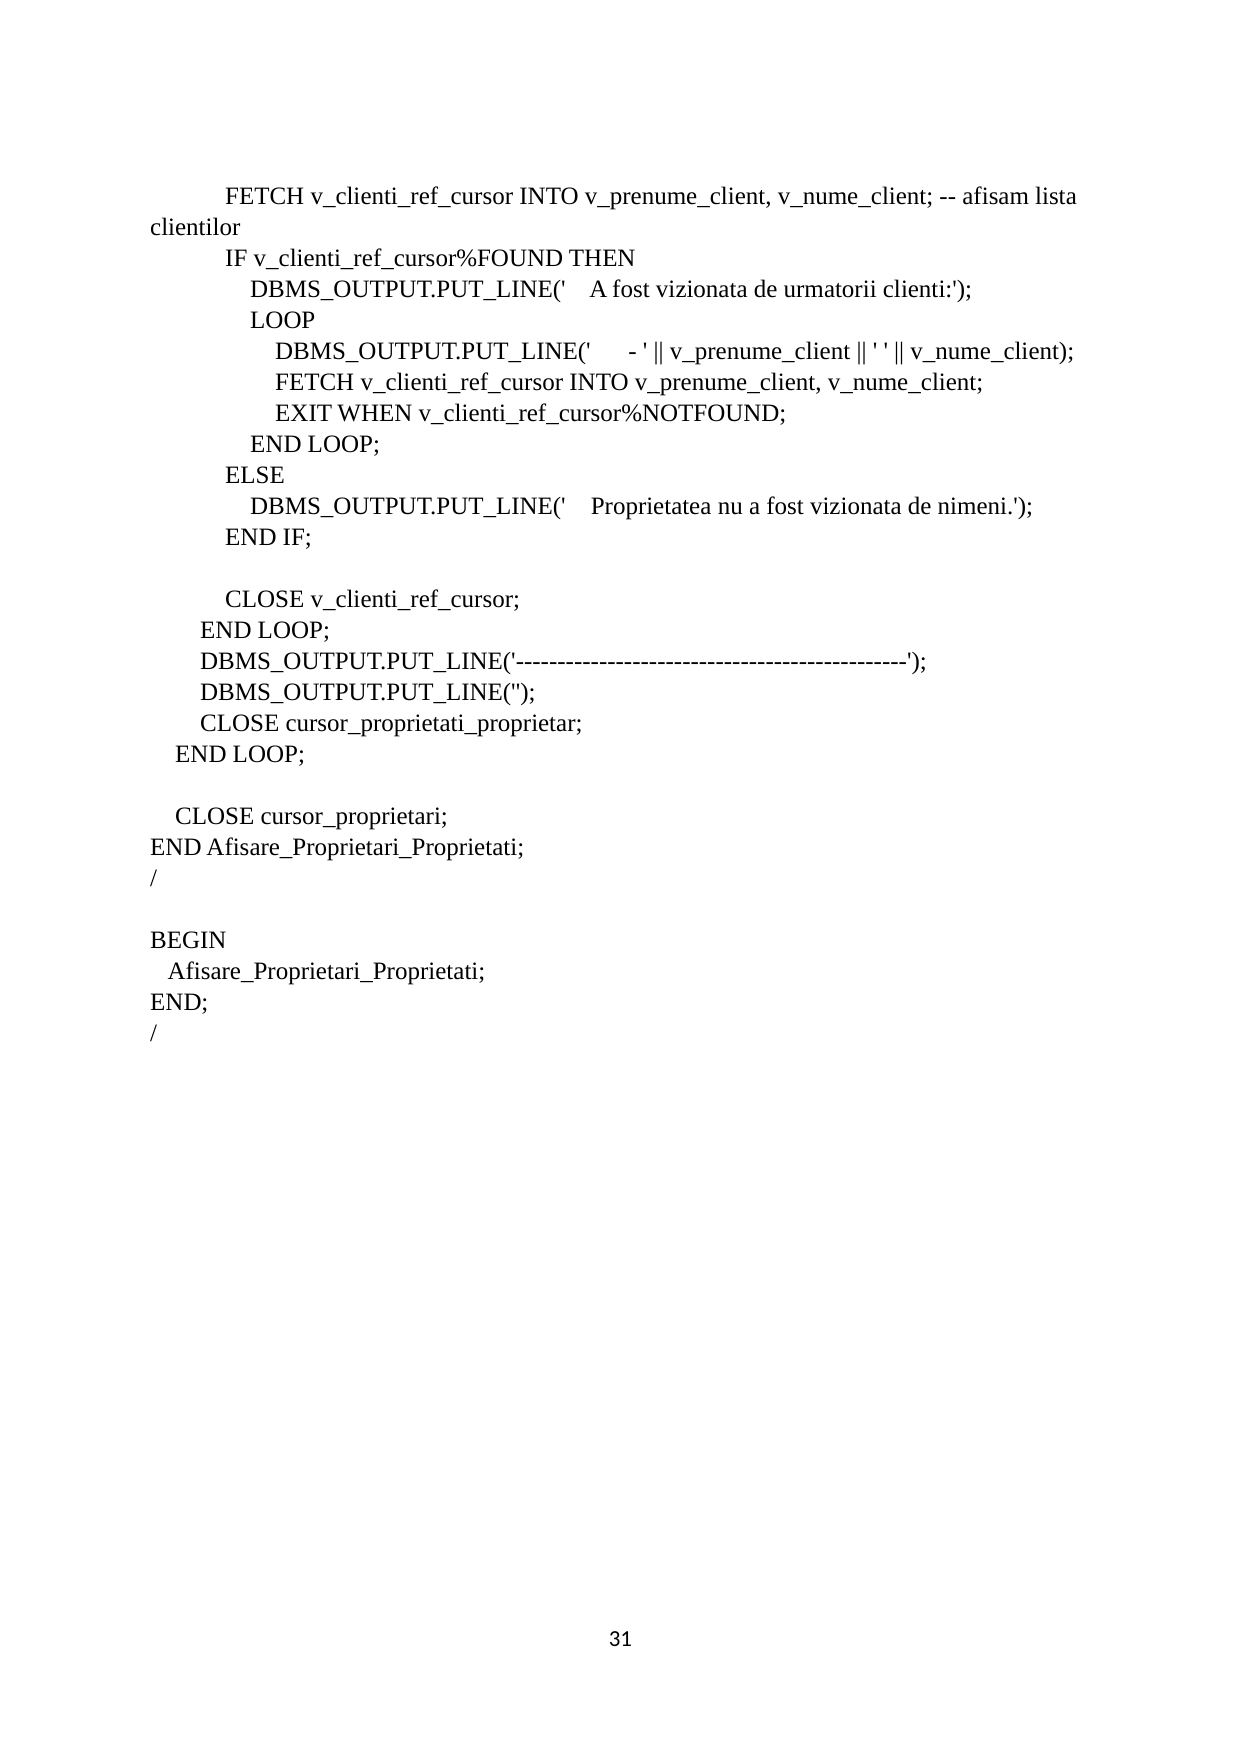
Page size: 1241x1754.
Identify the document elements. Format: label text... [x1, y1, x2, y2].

text IF v_clienti_ref_cursor%FOUND THEN [150, 243, 1090, 272]
text Afisare_Proprietari_Proprietati; [150, 956, 1090, 985]
text END LOOP; [150, 739, 1090, 768]
text DBMS_OUTPUT.PUT_LINE(''); [150, 677, 1090, 706]
text LOOP [150, 305, 1090, 334]
text FETCH v_clienti_ref_cursor INTO v_prenume_client, v_nume_client; [150, 367, 1090, 396]
text BEGIN [150, 925, 1090, 954]
text DBMS_OUTPUT.PUT_LINE(' - ' || v_prenume_client || ' ' || v_nume_client); [150, 336, 1090, 365]
text DBMS_OUTPUT.PUT_LINE(' A fost vizionata de urmatorii clienti:'); [150, 274, 1090, 303]
text DBMS_OUTPUT.PUT_LINE('-----------------------------------------------'); [150, 646, 1090, 674]
text ELSE [150, 460, 1090, 489]
text END IF; [150, 522, 1090, 551]
text CLOSE v_clienti_ref_cursor; [150, 584, 1090, 612]
text DBMS_OUTPUT.PUT_LINE(' Proprietatea nu a fost vizionata de nimeni.'); [150, 491, 1090, 520]
text / [150, 1018, 1090, 1047]
text CLOSE cursor_proprietati_proprietar; [150, 708, 1090, 737]
text END LOOP; [150, 615, 1090, 643]
text EXIT WHEN v_clienti_ref_cursor%NOTFOUND; [150, 398, 1090, 427]
text END; [150, 987, 1090, 1016]
text / [150, 863, 1090, 892]
text END LOOP; [150, 429, 1090, 458]
text FETCH v_clienti_ref_cursor INTO v_prenume_client, v_nume_client; -- afisam lista clientilor [150, 181, 1090, 241]
text END Afisare_Proprietari_Proprietati; [150, 832, 1090, 861]
text CLOSE cursor_proprietari; [150, 801, 1090, 830]
